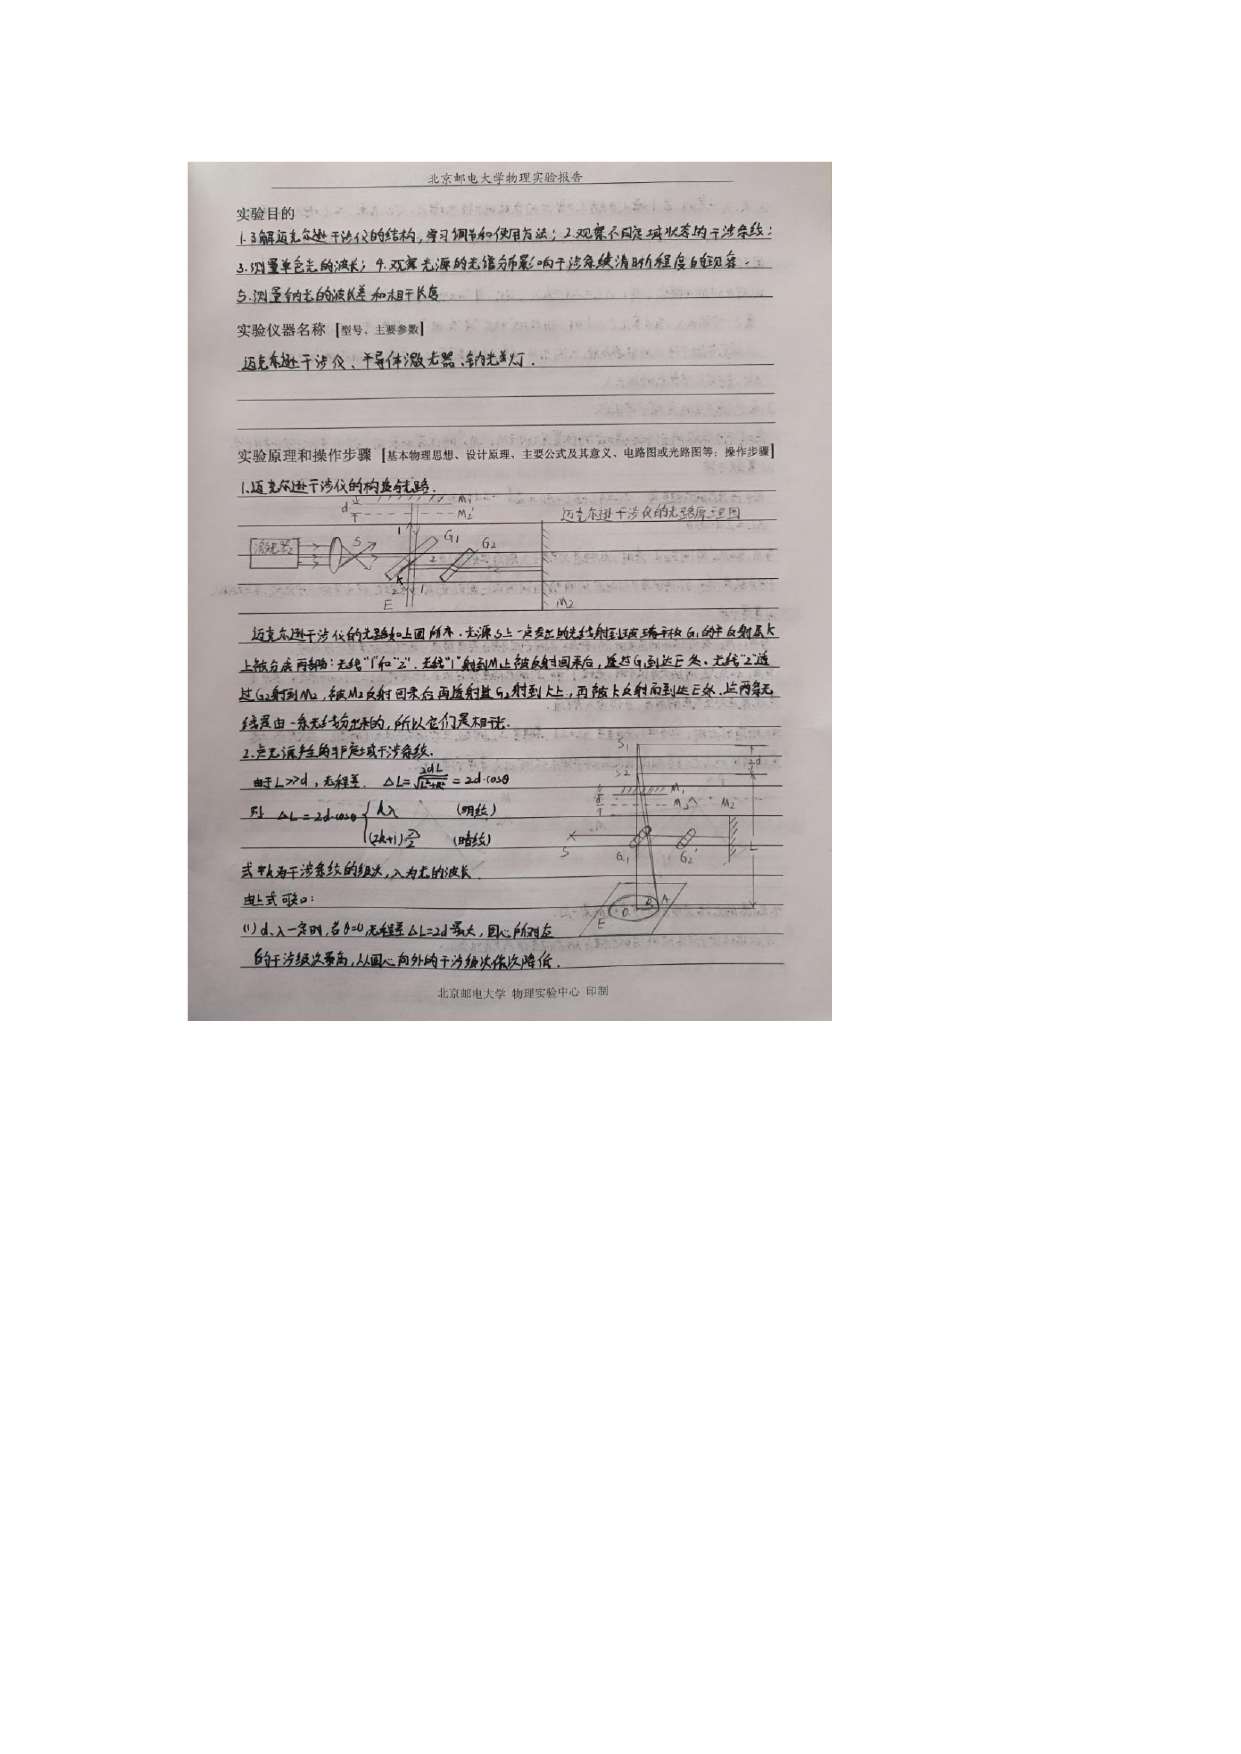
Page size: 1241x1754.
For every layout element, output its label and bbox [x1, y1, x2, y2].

picture [188, 163, 832, 1020]
